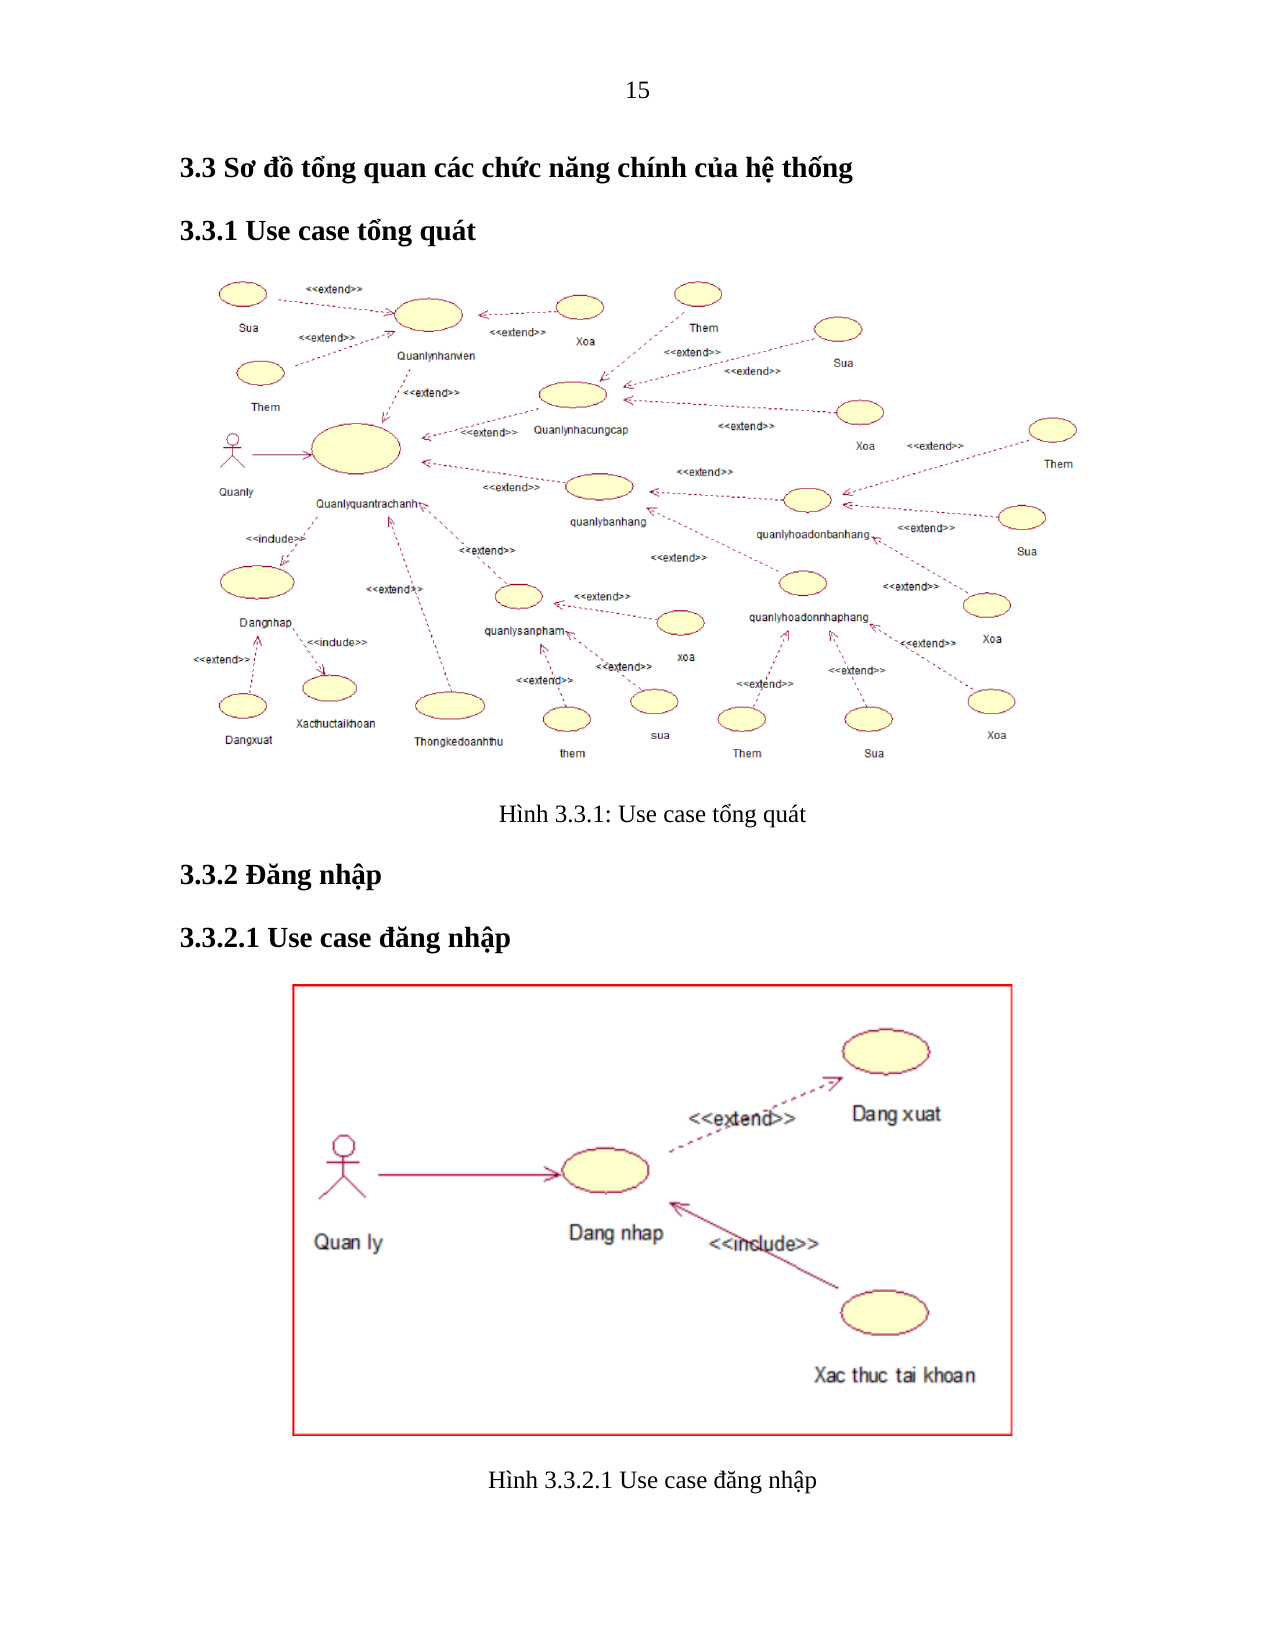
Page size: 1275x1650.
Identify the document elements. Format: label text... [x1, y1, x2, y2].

picture [179, 277, 1125, 770]
subtitle 3.3 Sơ đồ tổng quan các chức năng chính của hệ thống [150, 150, 1125, 183]
subtitle 3.3.2.1 Use case đăng nhập [150, 921, 1125, 954]
picture [292, 984, 1013, 1436]
text Hình 3.3.2.1 Use case đăng nhập [150, 1465, 1125, 1493]
text Hình 3.3.1: Use case tổng quát [150, 799, 1125, 828]
subtitle 3.3.1 Use case tổng quát [150, 213, 1125, 247]
subtitle 3.3.2 Đăng nhập [150, 857, 1125, 891]
